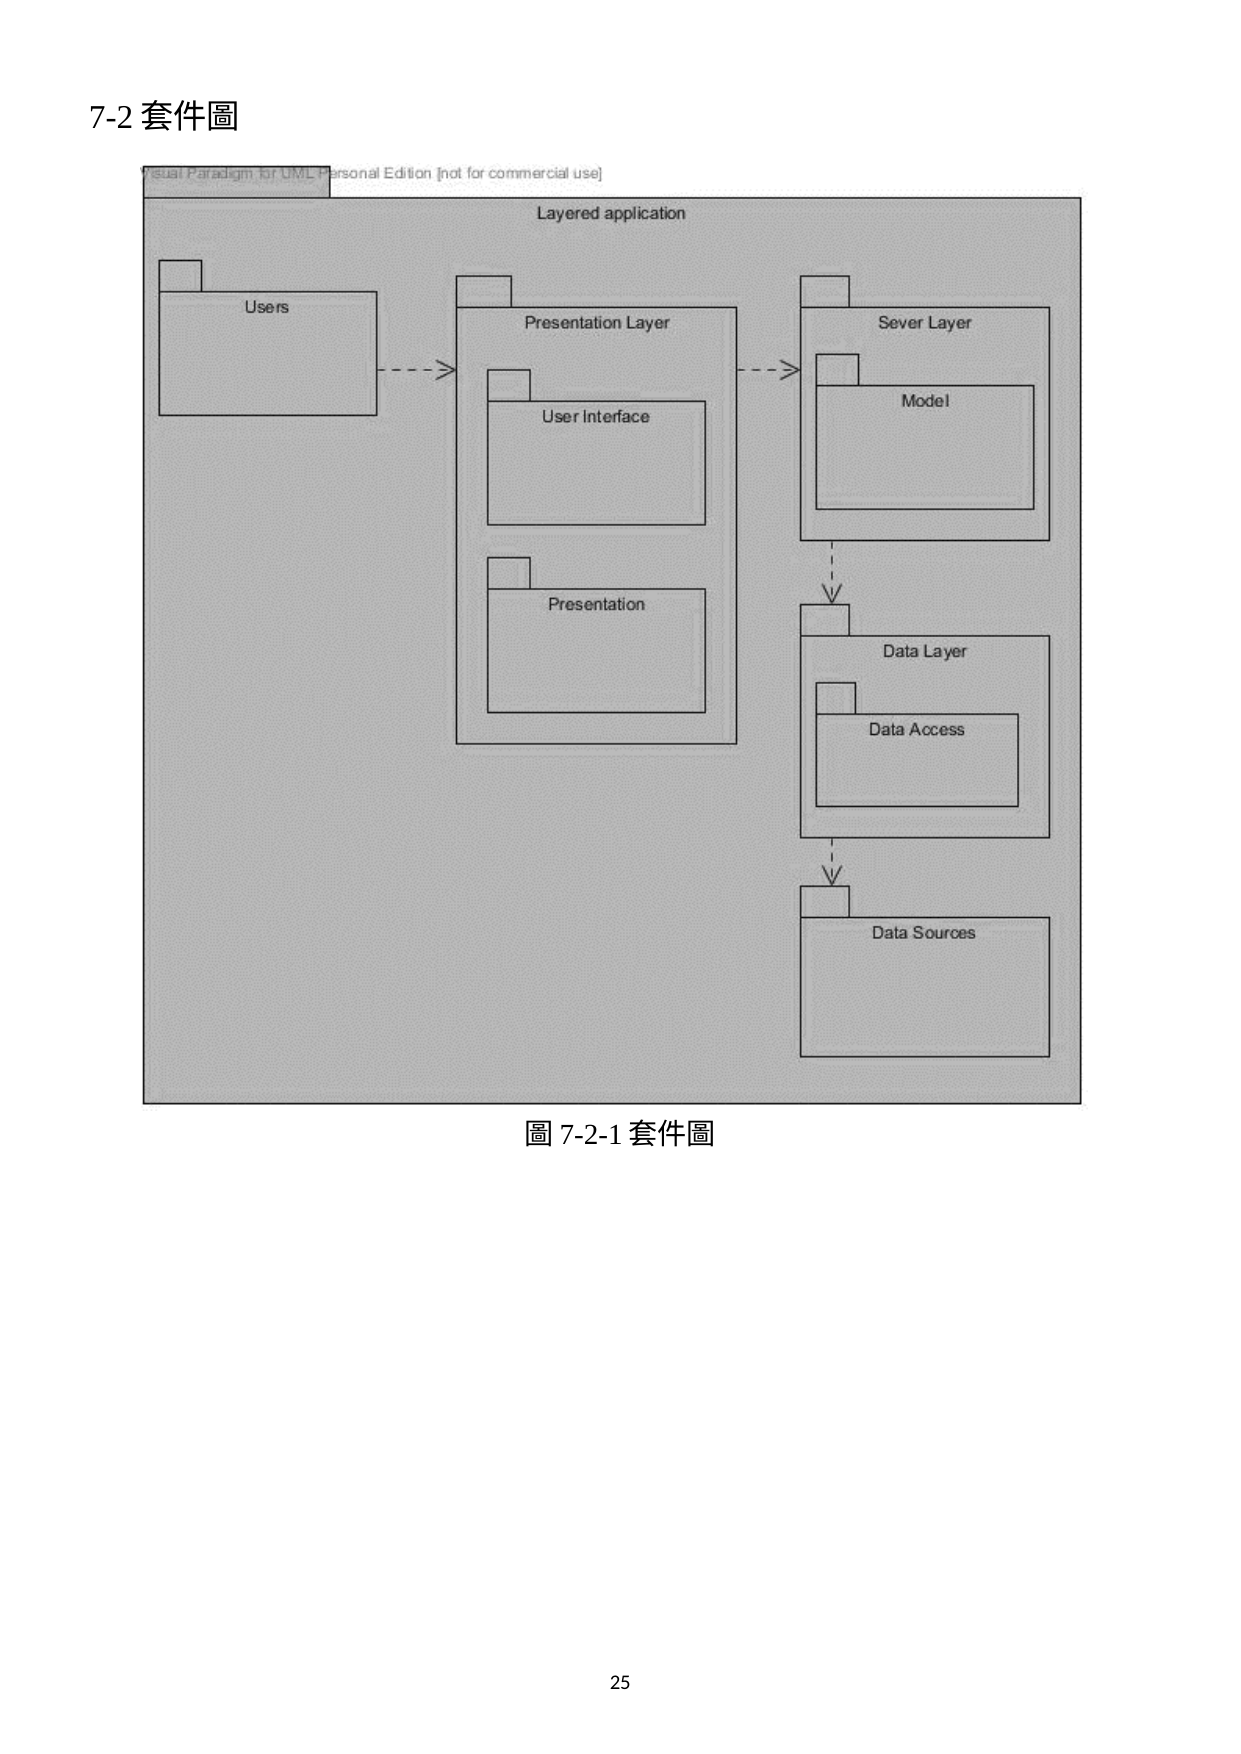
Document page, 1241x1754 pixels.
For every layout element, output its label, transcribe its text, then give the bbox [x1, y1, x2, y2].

picture [140, 163, 1088, 1111]
text 7-2套件圖 [89, 89, 1152, 138]
